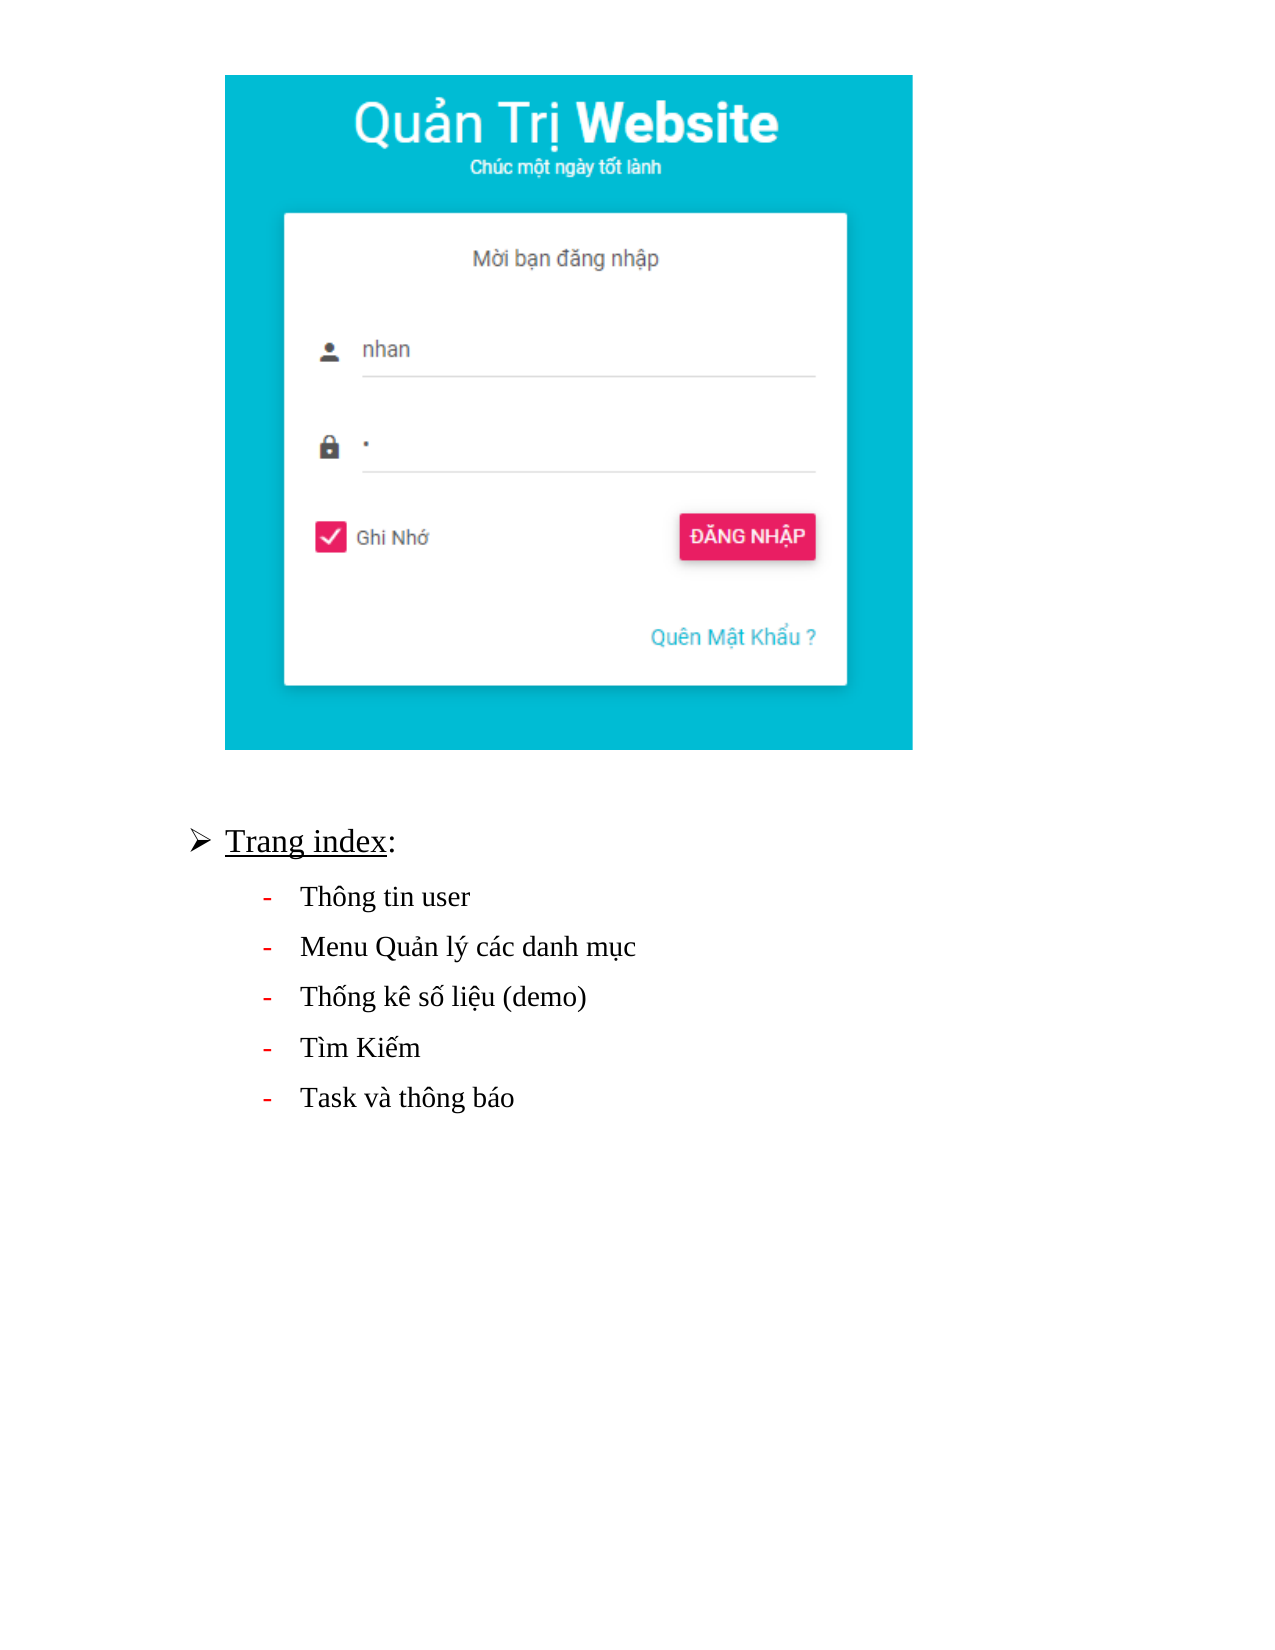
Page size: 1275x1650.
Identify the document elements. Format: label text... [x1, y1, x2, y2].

list Task và thông báo [262, 1080, 1200, 1114]
list Tìm Kiếm [262, 1030, 1200, 1063]
list Trang index: [187, 821, 1200, 860]
picture [225, 75, 913, 750]
list Thông tin user [262, 879, 1200, 912]
list Menu Quản lý các danh mục [262, 929, 1200, 963]
list Thống kê số liệu (demo) [262, 979, 1200, 1013]
